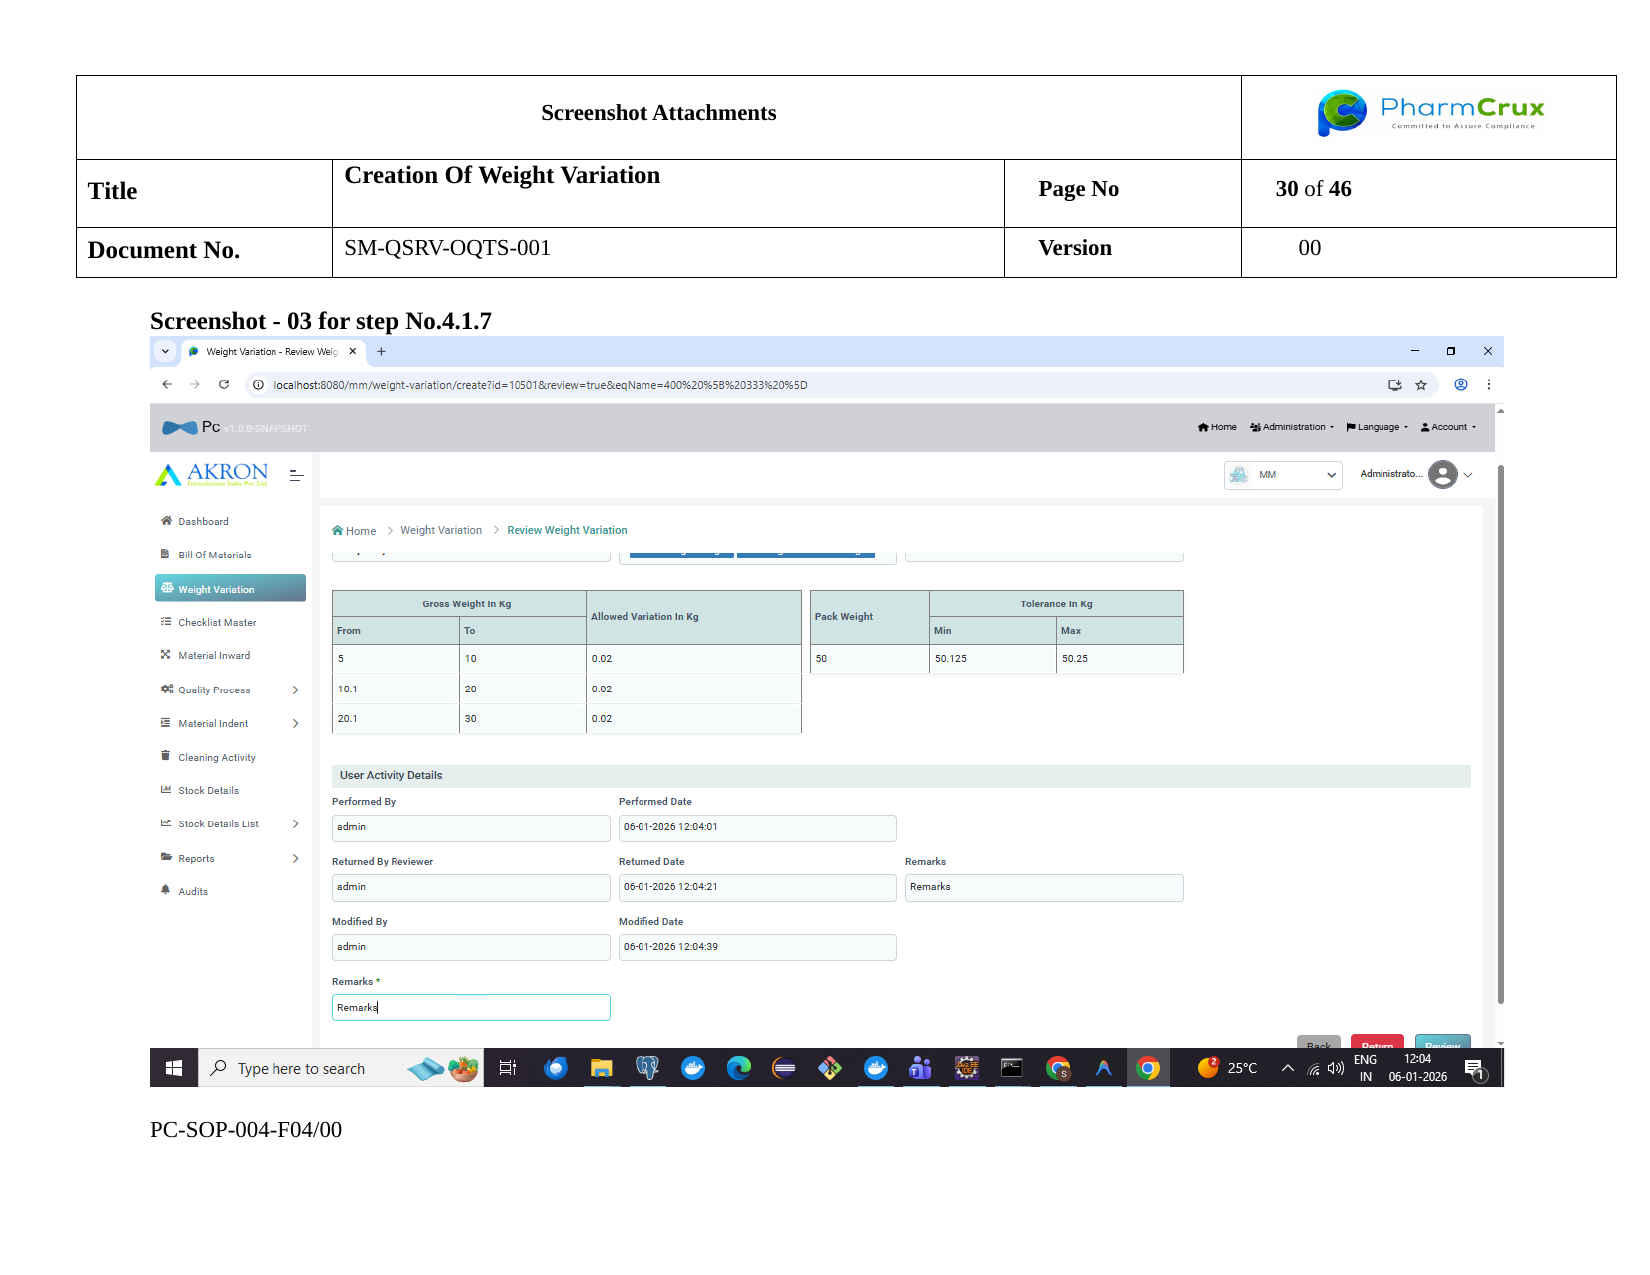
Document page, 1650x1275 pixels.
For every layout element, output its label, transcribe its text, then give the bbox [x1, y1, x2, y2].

picture [150, 336, 1505, 1087]
text Screenshot - 03 for step No.4.1.7 [150, 306, 1500, 336]
picture [1307, 82, 1551, 143]
